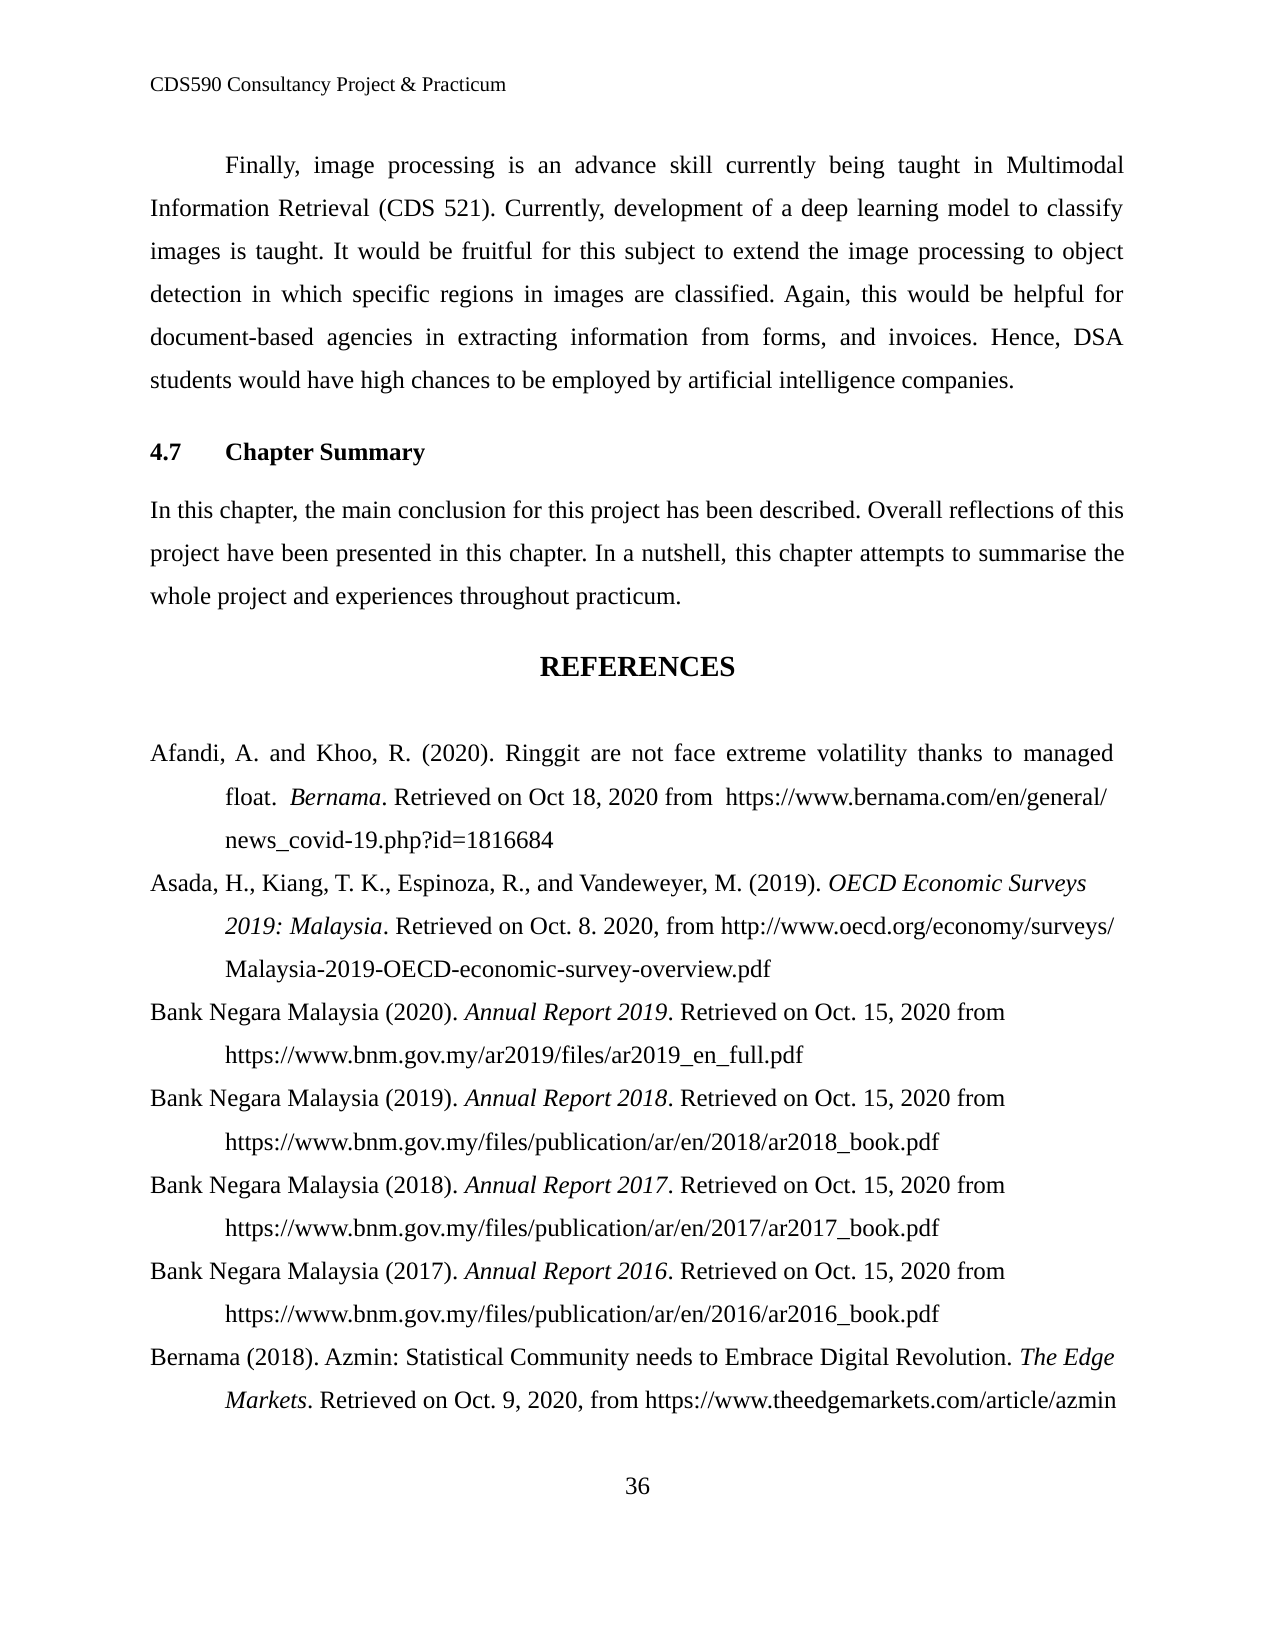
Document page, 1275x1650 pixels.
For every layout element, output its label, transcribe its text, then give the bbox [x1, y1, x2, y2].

text Finally, image processing is an advance skill currently being taught in Multimodal Information Retrieval (CDS 521). Currently, development of a deep learning model to classify images is taught. It would be fruitful for this subject to extend the image processing to object detection in which specific regions in images are classified. Again, this would be helpful for document-based agencies in extracting information from forms, and invoices. Hence, DSA students would have high chances to be employed by artificial intelligence companies. [150, 150, 1125, 394]
text Bank Negara Malaysia (2020). Annual Report 2019. Retrieved on Oct. 15, 2020 from [150, 997, 1125, 1026]
text Bernama (2018). Azmin: Statistical Community needs to Embrace Digital Revolution. The Edge Markets. Retrieved on Oct. 9, 2020, from https://www.theedgemarkets.com/article/azmin [150, 1342, 1125, 1414]
text Afandi, A. and Khoo, R. (2020). Ringgit are not face extreme volatility thanks to managed float. Bernama. Retrieved on Oct 18, 2020 from https://www.bernama.com/en/general/ [150, 738, 1125, 810]
text Bank Negara Malaysia (2019). Annual Report 2018. Retrieved on Oct. 15, 2020 from [150, 1083, 1125, 1112]
text https://www.bnm.gov.my/ar2019/files/ar2019_en_full.pdf [150, 1040, 1125, 1069]
subtitle 4.7 Chapter Summary [150, 437, 1125, 466]
text news_covid-19.php?id=1816684 [150, 825, 1125, 853]
text https://www.bnm.gov.my/files/publication/ar/en/2017/ar2017_book.pdf Bank Negara Malaysia (2017). Annual Report 2016. Retrieved on Oct. 15, 2020 from [150, 1213, 1125, 1285]
text Bank Negara Malaysia (2018). Annual Report 2017. Retrieved on Oct. 15, 2020 from [150, 1170, 1125, 1198]
text Asada, H., Kiang, T. K., Espinoza, R., and Vandeweyer, M. (2019). OECD Economic Surveys 2019: Malaysia. Retrieved on Oct. 8. 2020, from http://www.oecd.org/economy/surveys/ Malaysia-2019-OECD-economic-survey-overview.pdf [150, 868, 1125, 983]
text In this chapter, the main conclusion for this project has been described. Overall reflections of this project have been presented in this chapter. In a nutshell, this chapter attempts to summarise the whole project and experiences throughout practicum. [150, 495, 1125, 610]
text https://www.bnm.gov.my/files/publication/ar/en/2016/ar2016_book.pdf [150, 1299, 1125, 1328]
text https://www.bnm.gov.my/files/publication/ar/en/2018/ar2018_book.pdf [150, 1127, 1125, 1155]
subtitle REFERENCES [150, 649, 1125, 683]
